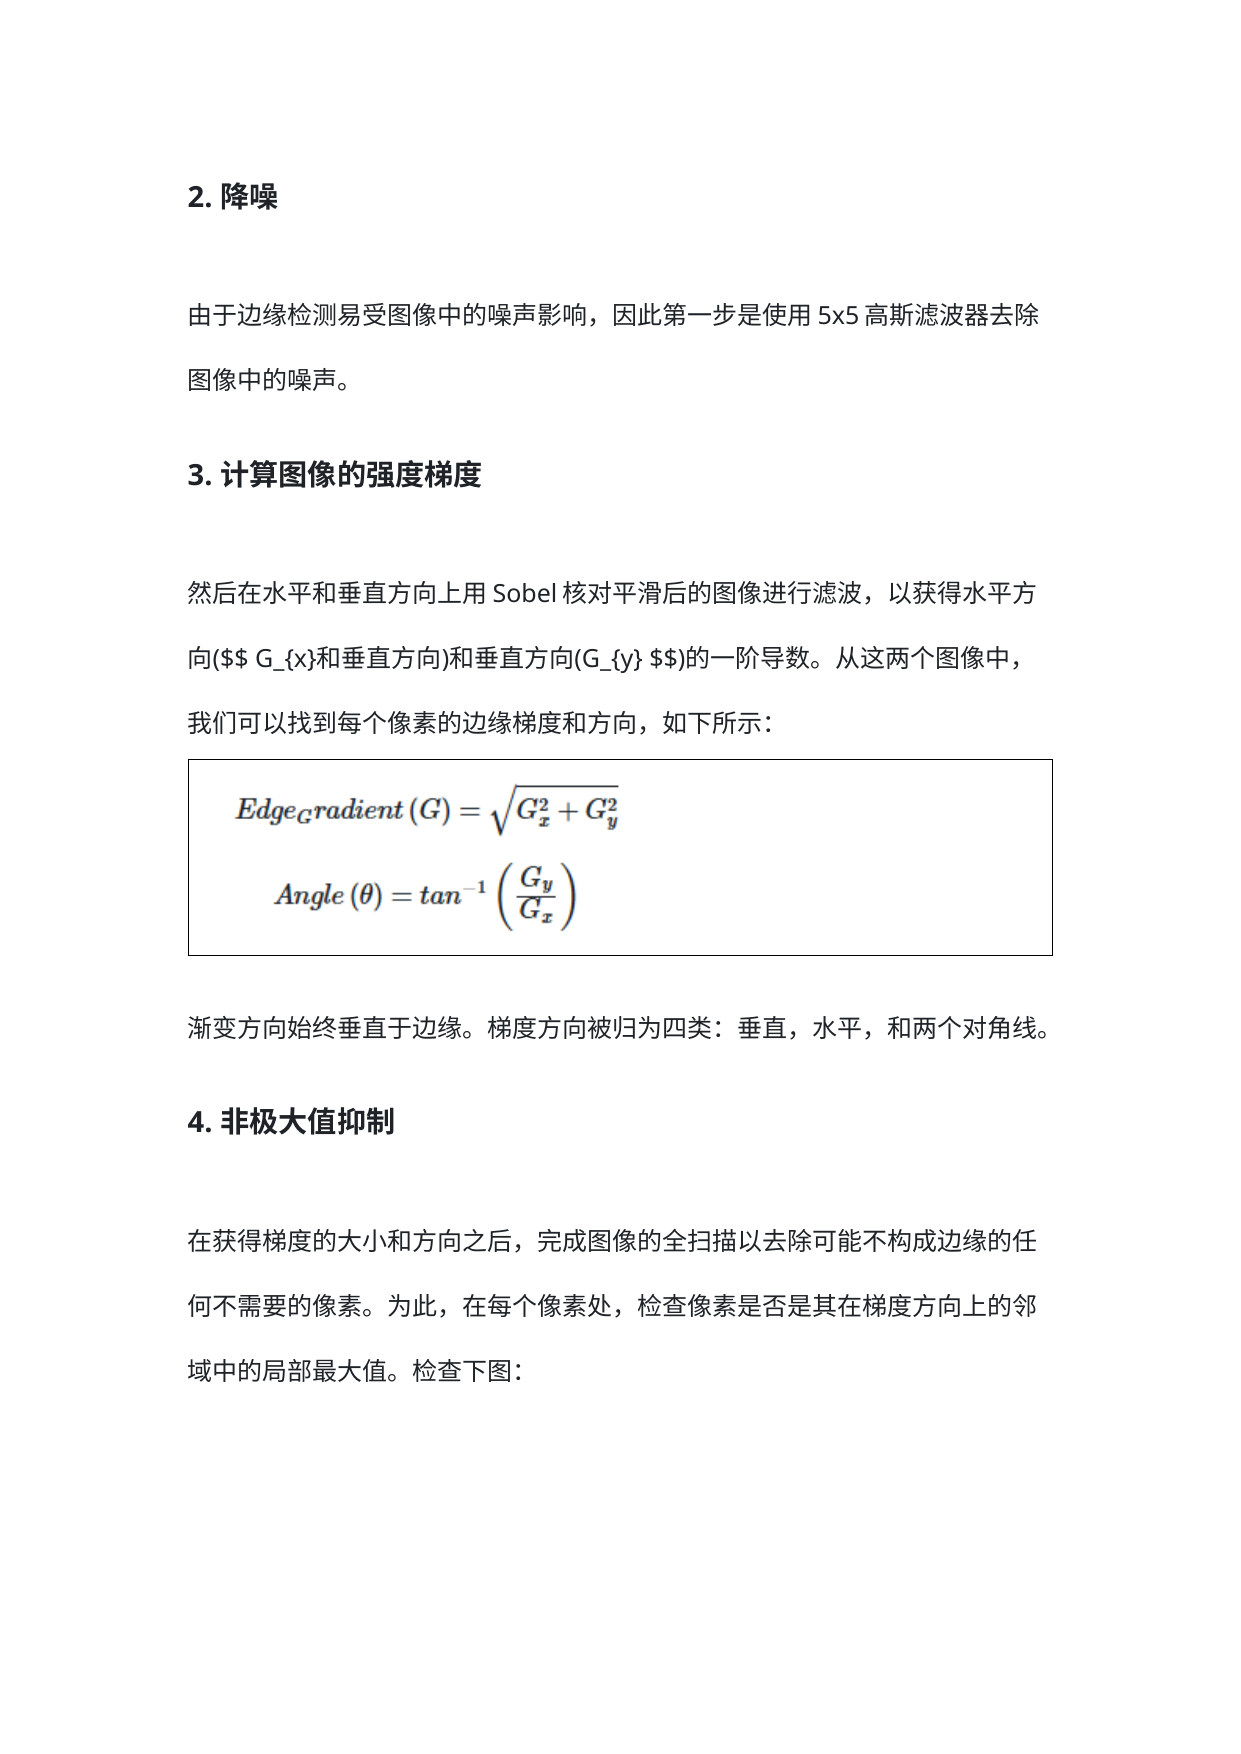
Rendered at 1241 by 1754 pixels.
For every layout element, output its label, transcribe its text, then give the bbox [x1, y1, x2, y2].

text 渐变方向始终垂直于边缘。梯度方向被归为四类：垂直，水平，和两个对角线。 [187, 994, 1053, 1059]
text 在获得梯度的大小和方向之后，完成图像的全扫描以去除可能不构成边缘的任何不需要的像素。为此，在每个像素处，检查像素是否是其在梯度方向上的邻域中的局部最大值。检查下图： [187, 1207, 1053, 1402]
subtitle 4. 非极大值抑制 [187, 1088, 1053, 1153]
subtitle 3. 计算图像的强度梯度 [187, 440, 1053, 505]
subtitle 2. 降噪 [187, 162, 1053, 227]
text 然后在水平和垂直方向上用Sobel核对平滑后的图像进行滤波，以获得水平方向($$ G_{x}和垂直方向)和垂直方向(G_{y} $$)的一阶导数。从这两个图像中，我们可以找到每个像素的边缘梯度和方向，如下所示： [187, 559, 1053, 754]
text 由于边缘检测易受图像中的噪声影响，因此第一步是使用5x5高斯滤波器去除图像中的噪声。 [187, 281, 1053, 411]
picture [199, 760, 758, 939]
table_header [189, 760, 1052, 955]
